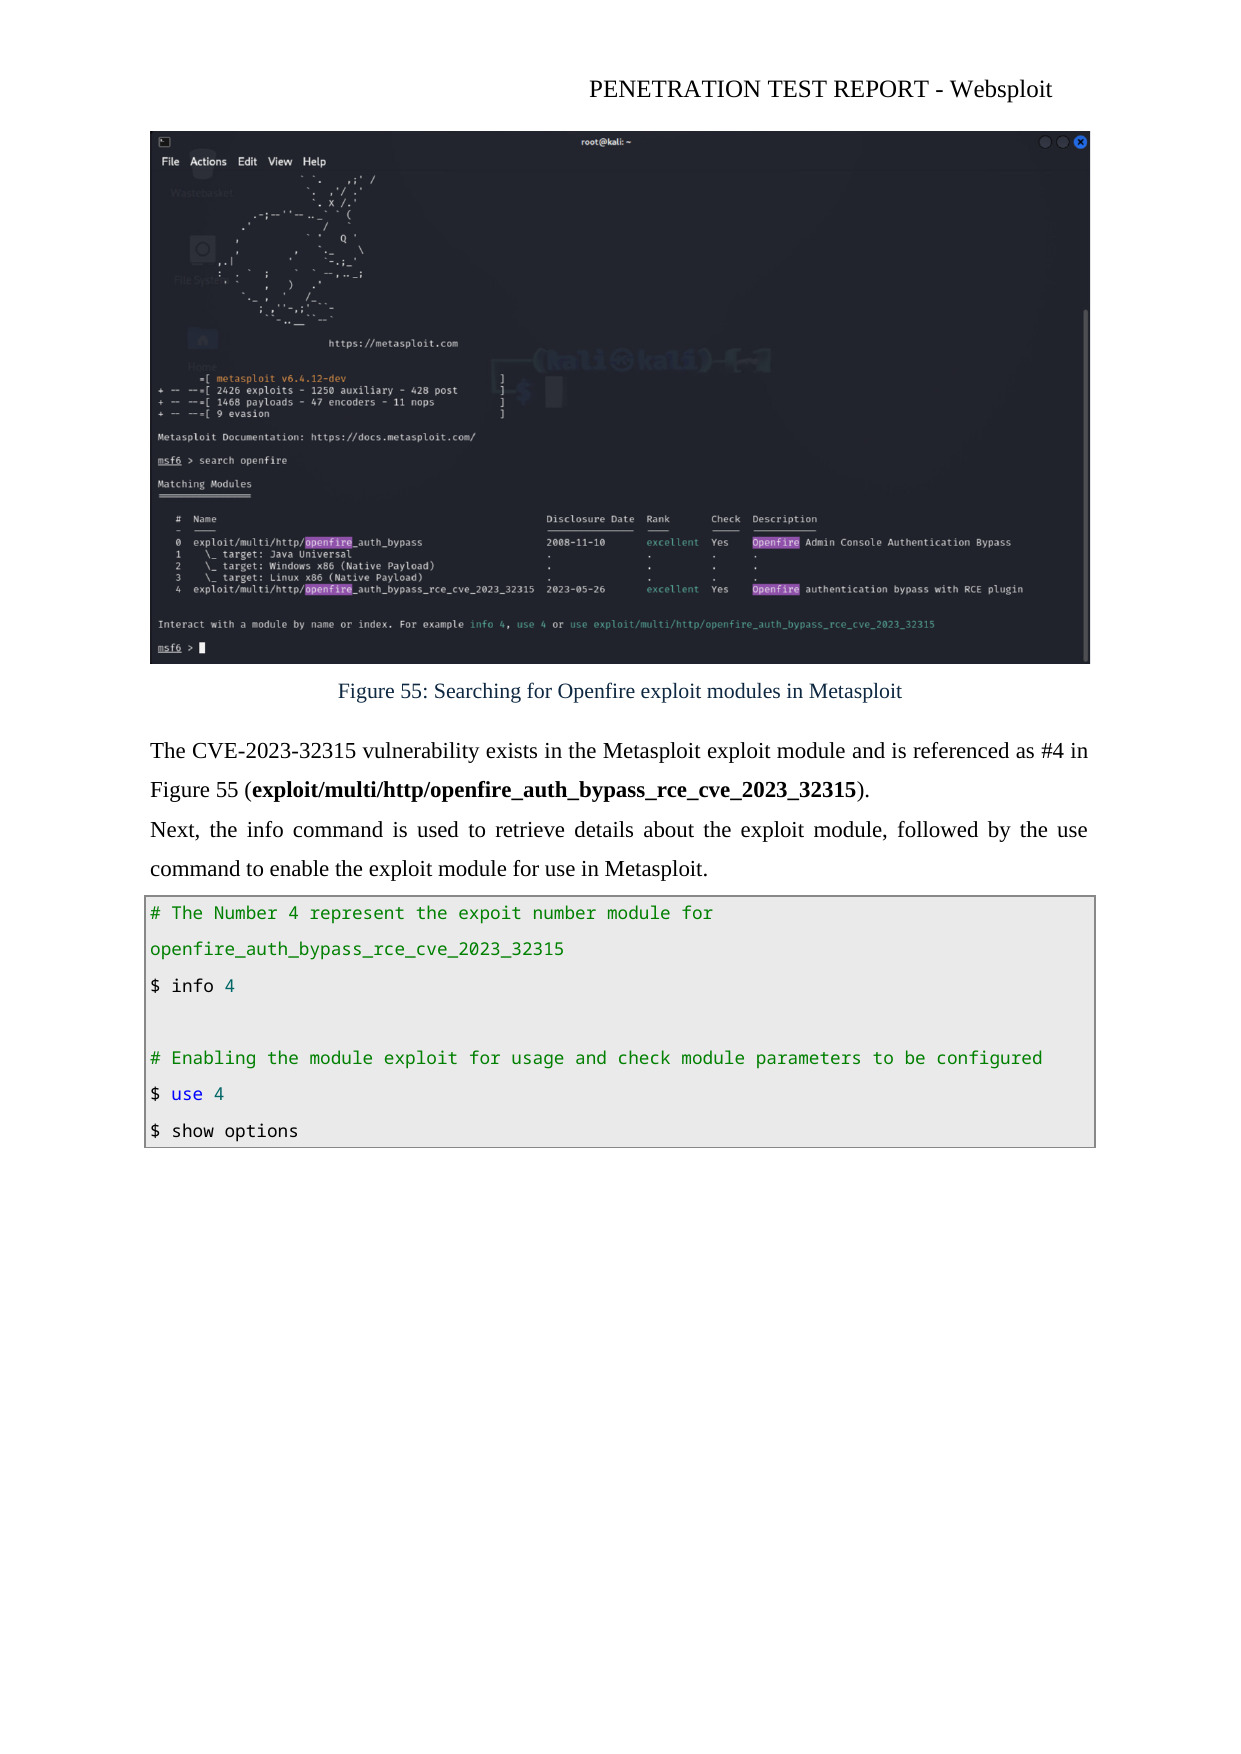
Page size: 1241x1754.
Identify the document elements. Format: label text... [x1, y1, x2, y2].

text # Enabling the module exploit for usage and check module parameters to be configured [146, 1040, 1094, 1070]
text $ use 4 [146, 1076, 1094, 1106]
picture [150, 131, 1091, 664]
text $ info 4 [146, 967, 1094, 997]
text Next, the info command is used to retrieve details about the exploit module, followed by the use command to enable the exploit module for use in Metasploit. [150, 816, 1090, 882]
text $ show options [146, 1112, 1094, 1147]
text # The Number 4 represent the expoit number module for openfire_auth_bypass_rce_cve_2023_32315 [146, 897, 1094, 961]
text The CVE-2023-32315 vulnerability exists in the Metasploit exploit module and is referenced as #4 in Figure 55 (exploit/multi/http/openfire_auth_bypass_rce_cve_2023_32315). [150, 737, 1090, 803]
